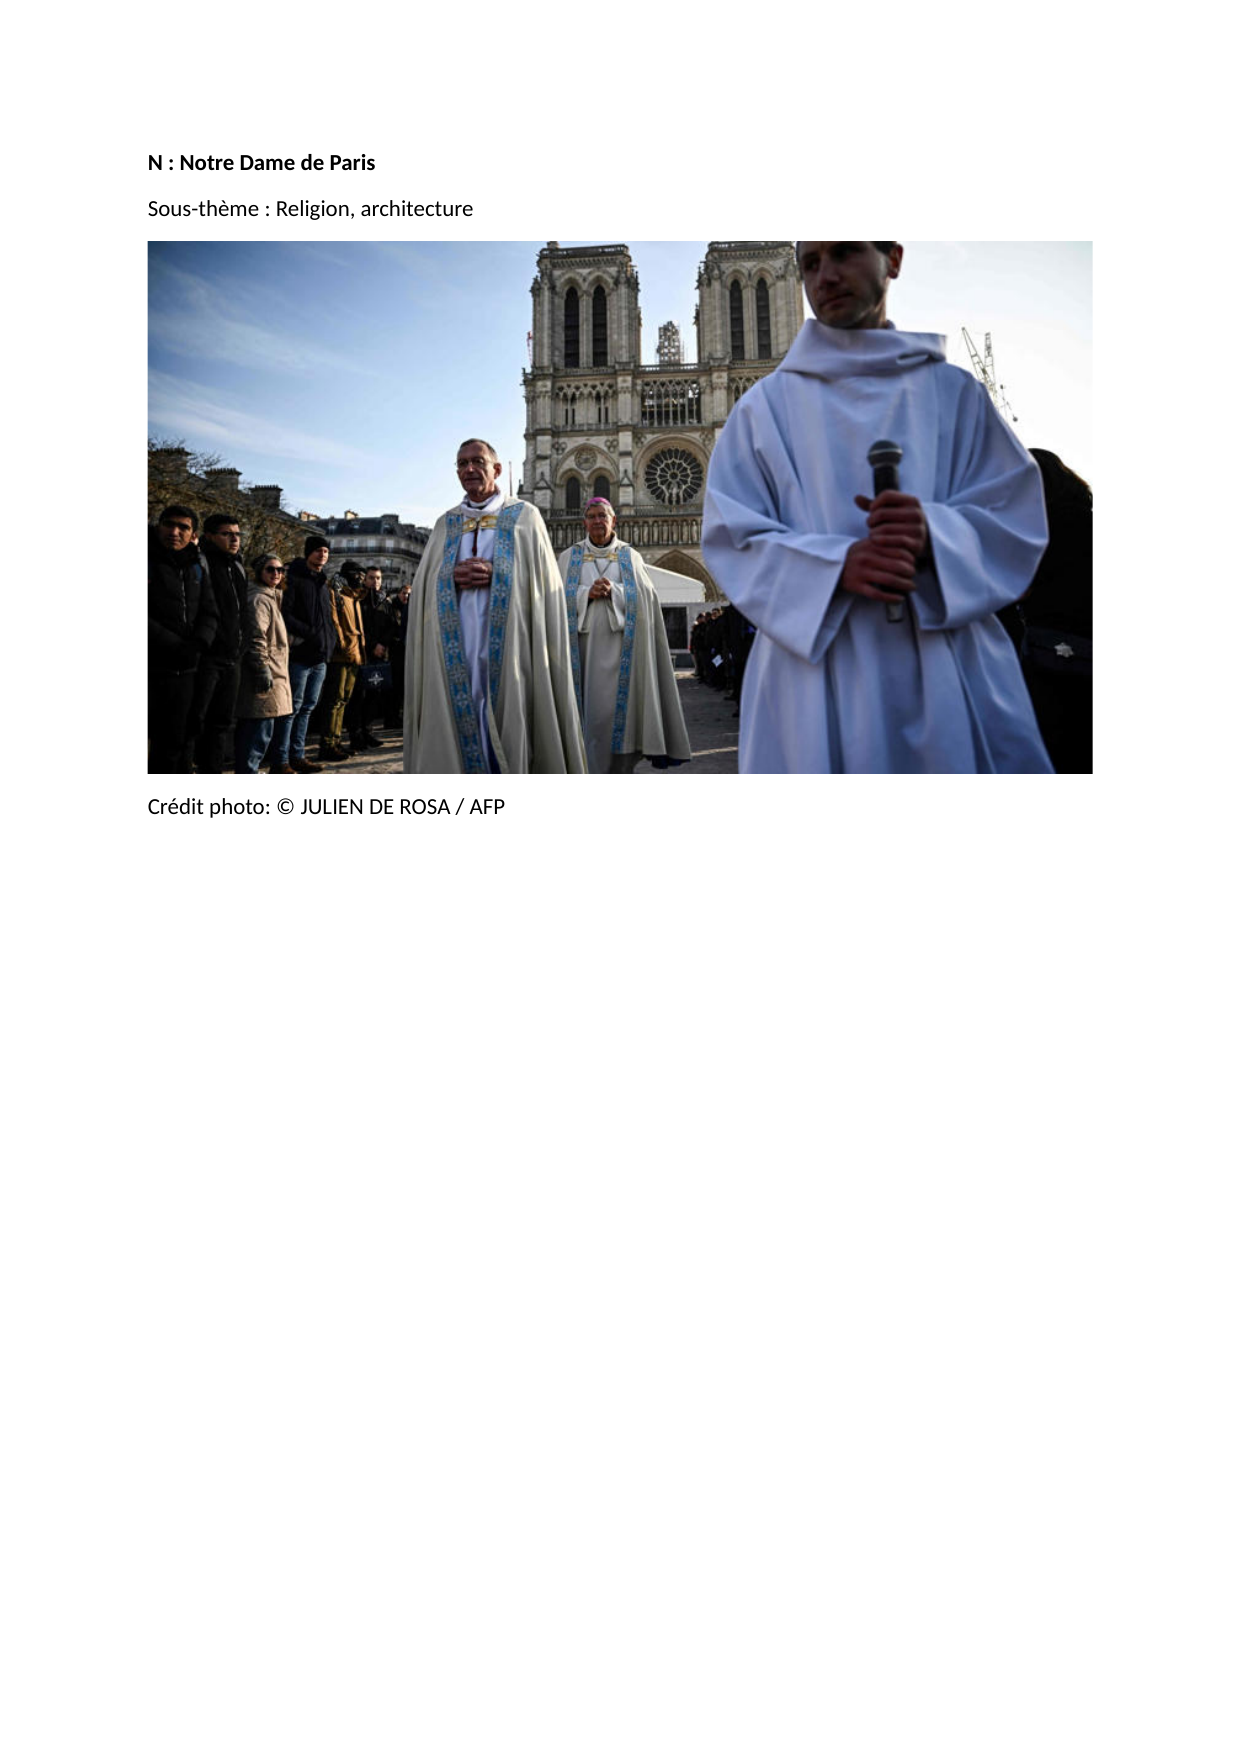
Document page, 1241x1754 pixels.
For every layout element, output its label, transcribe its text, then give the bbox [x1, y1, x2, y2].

text Sous-thème : Religion, architecture [148, 194, 1093, 222]
picture [147, 241, 1093, 774]
text N : Notre Dame de Paris [148, 148, 1093, 176]
text Crédit photo: © JULIEN DE ROSA / AFP [148, 792, 1093, 820]
